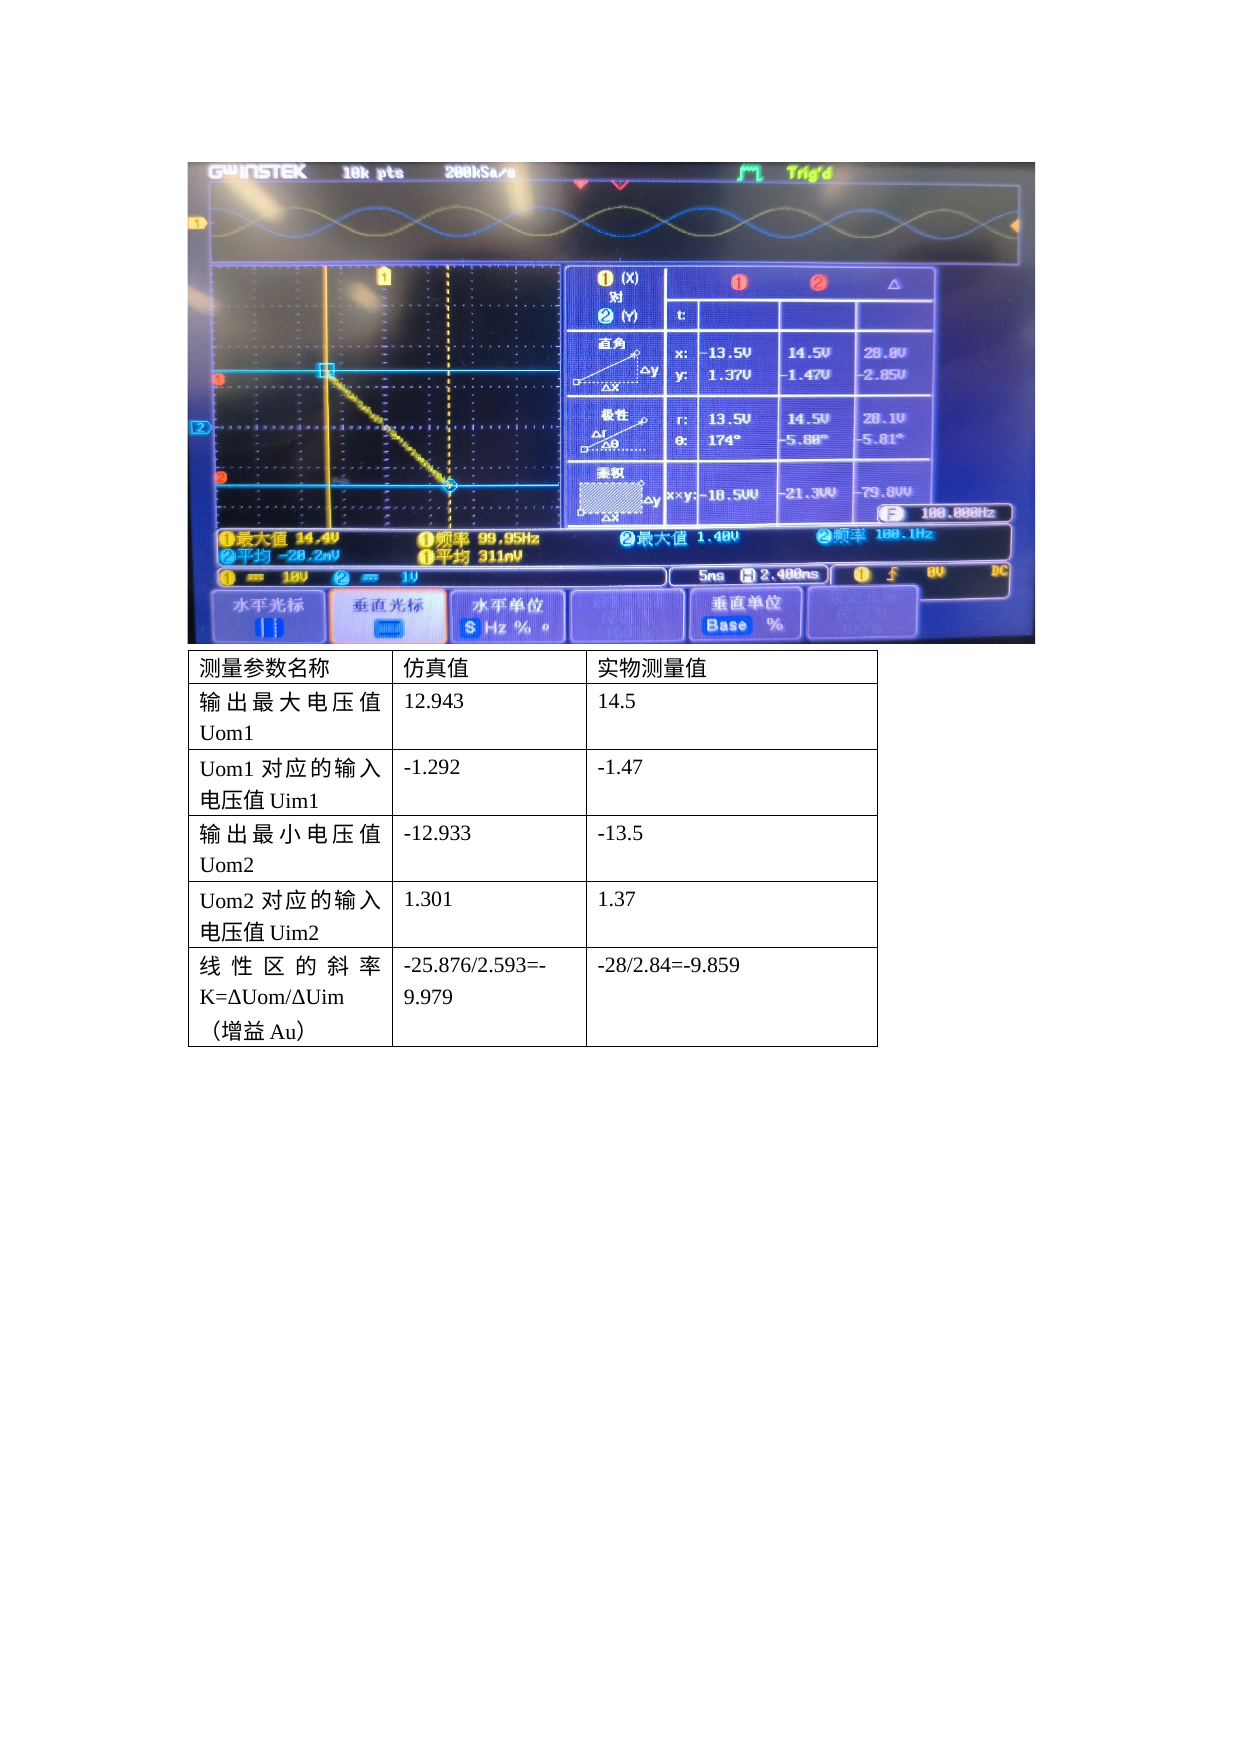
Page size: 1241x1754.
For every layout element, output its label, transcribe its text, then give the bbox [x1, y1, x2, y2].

table_cell Uom1对应的输入 电压值Uim1 [189, 750, 392, 815]
table_cell 线性区的斜率 K=ΔUom/ΔUim （增益Au） [189, 948, 392, 1046]
table_cell -13.5 [587, 816, 877, 881]
table_cell 1.301 [393, 882, 586, 947]
table_header 实物测量值 [587, 651, 877, 683]
table_cell 输出最大电压值 Uom1 [189, 684, 392, 749]
table_cell -12.933 [393, 816, 586, 881]
table_cell Uom2对应的输入 电压值Uim2 [189, 882, 392, 947]
table_cell -25.876/2.593=-9.979 [393, 948, 586, 1046]
table_cell 1.37 [587, 882, 877, 947]
table_cell 14.5 [587, 684, 877, 749]
picture [187, 162, 1036, 644]
table_cell -1.47 [587, 750, 877, 815]
table_cell -28/2.84=-9.859 [587, 948, 877, 1046]
table_cell 12.943 [393, 684, 586, 749]
table_cell 输出最小电压值 Uom2 [189, 816, 392, 881]
table_cell -1.292 [393, 750, 586, 815]
table_header 仿真值 [393, 651, 586, 683]
table_header 测量参数名称 [189, 651, 392, 683]
